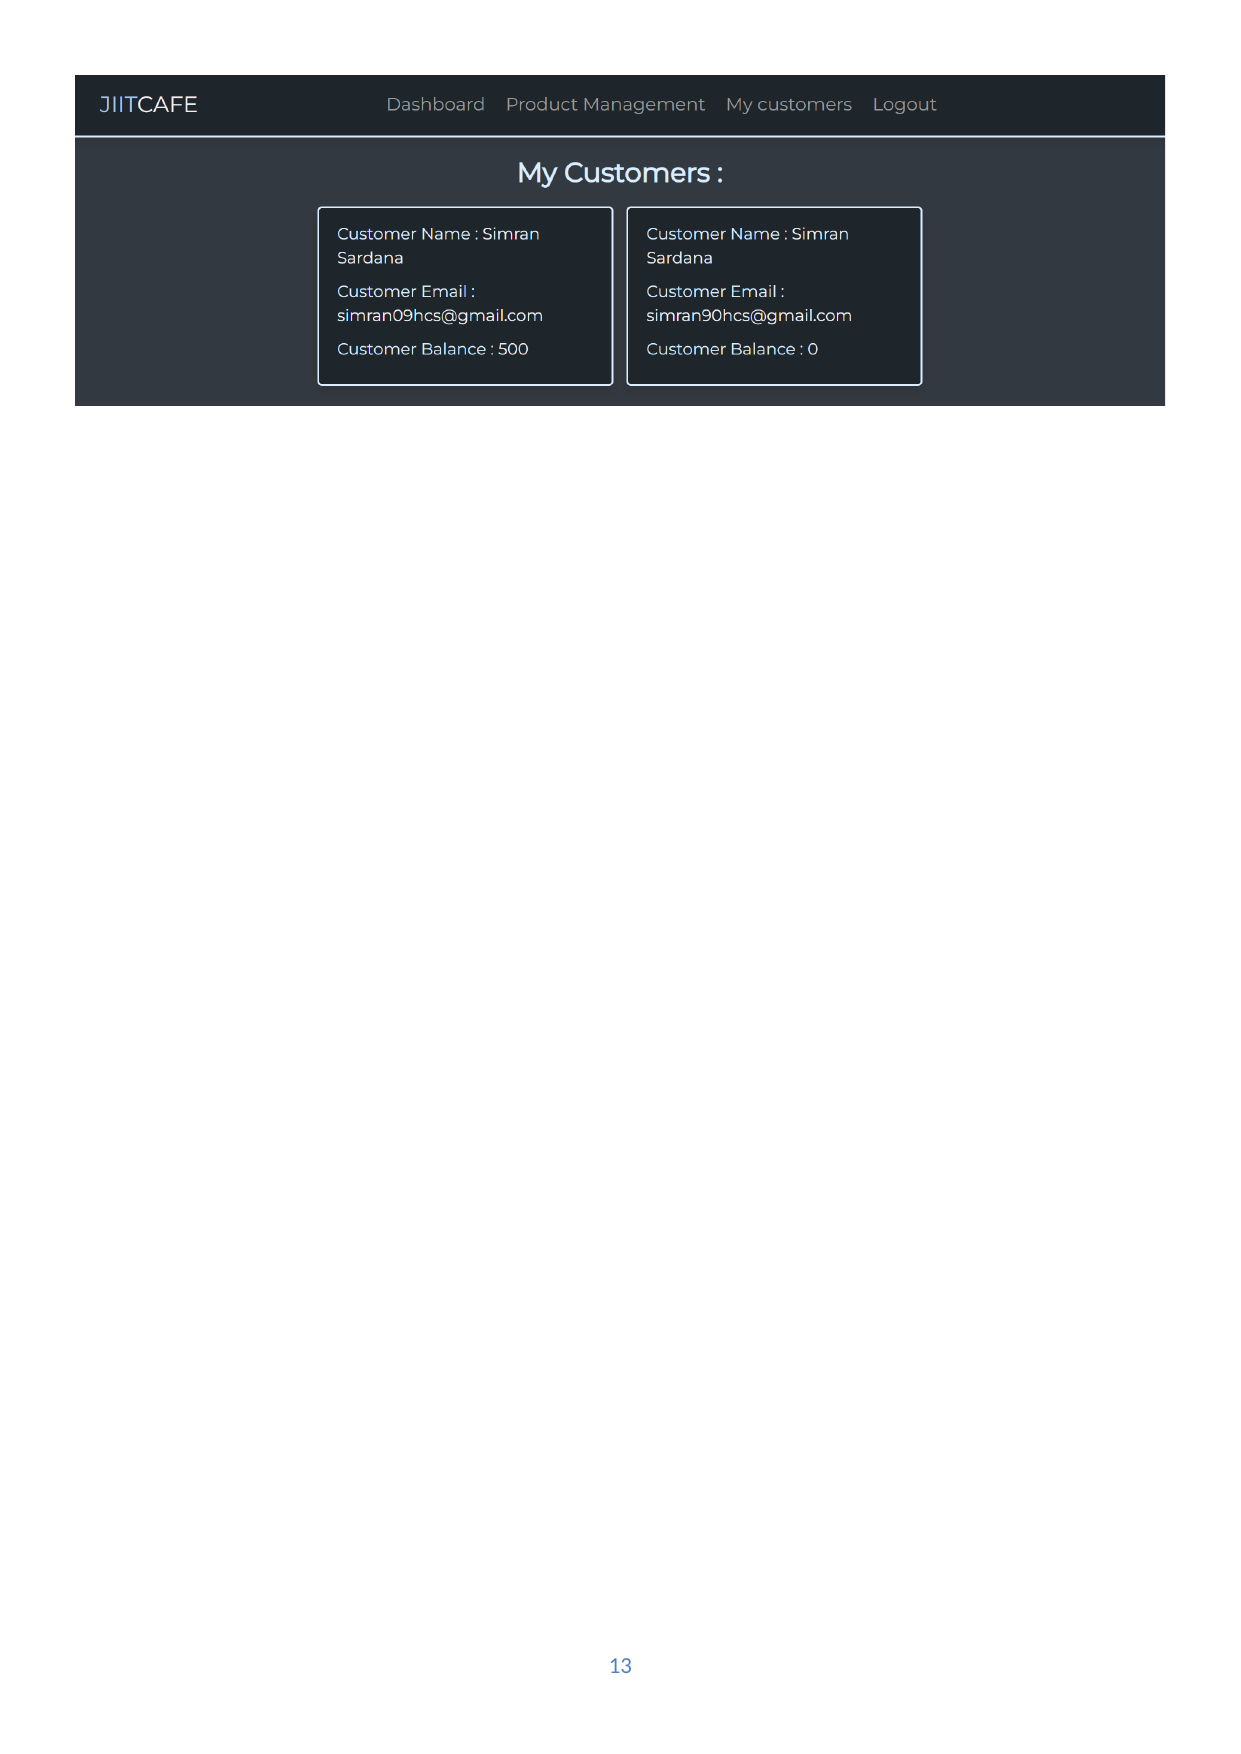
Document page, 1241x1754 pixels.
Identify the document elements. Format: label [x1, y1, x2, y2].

picture [75, 75, 1166, 406]
